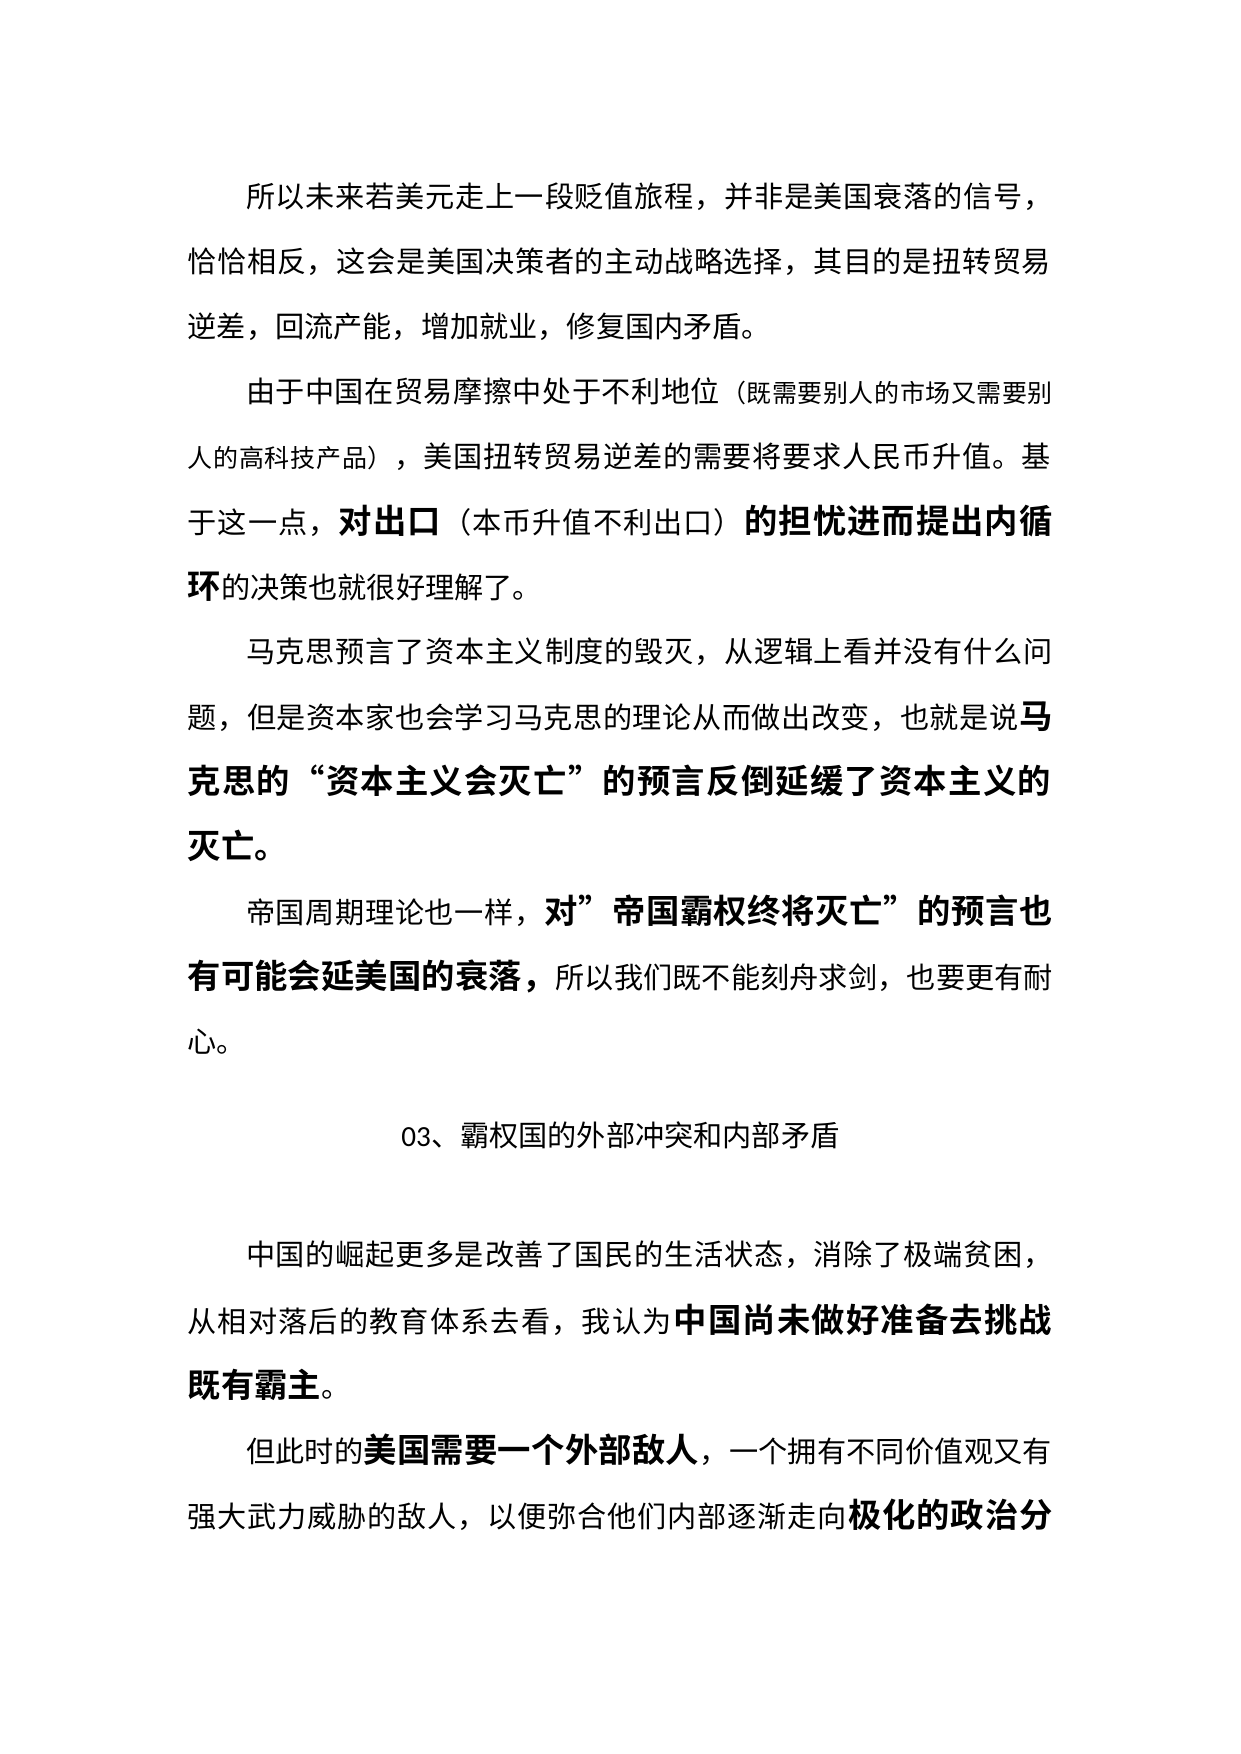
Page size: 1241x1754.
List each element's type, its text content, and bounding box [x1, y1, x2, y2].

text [187, 1415, 1053, 1545]
text 中国的崛起更多是改善了国民的生活状态，消除了极端贫困，从相对落后的教育体系去看，我认为中国尚未做好准备去挑战既有霸主。 [187, 1220, 1053, 1415]
text 马克思预言了资本主义制度的毁灭，从逻辑上看并没有什么问题，但是资本家也会学习马克思的理论从而做出改变，也就是说马克思的“资本主义会灭亡”的预言反倒延缓了资本主义的灭亡。 [187, 617, 1053, 877]
text 由于中国在贸易摩擦中处于不利地位（既需要别人的市场又需要别人的高科技产品），美国扭转贸易逆差的需要将要求人民币升值。基于这一点，对出口（本币升值不利出口）的担忧进而提出内循环的决策也就很好理解了。 [187, 357, 1053, 617]
text 帝国周期理论也一样，对”帝国霸权终将灭亡”的预言也有可能会延美国的衰落，所以我们既不能刻舟求剑，也要更有耐心。 [187, 877, 1053, 1072]
subtitle 03、霸权国的外部冲突和内部矛盾 [187, 1101, 1053, 1166]
text 所以未来若美元走上一段贬值旅程，并非是美国衰落的信号，恰恰相反，这会是美国决策者的主动战略选择，其目的是扭转贸易逆差，回流产能，增加就业，修复国内矛盾。 [187, 162, 1053, 357]
